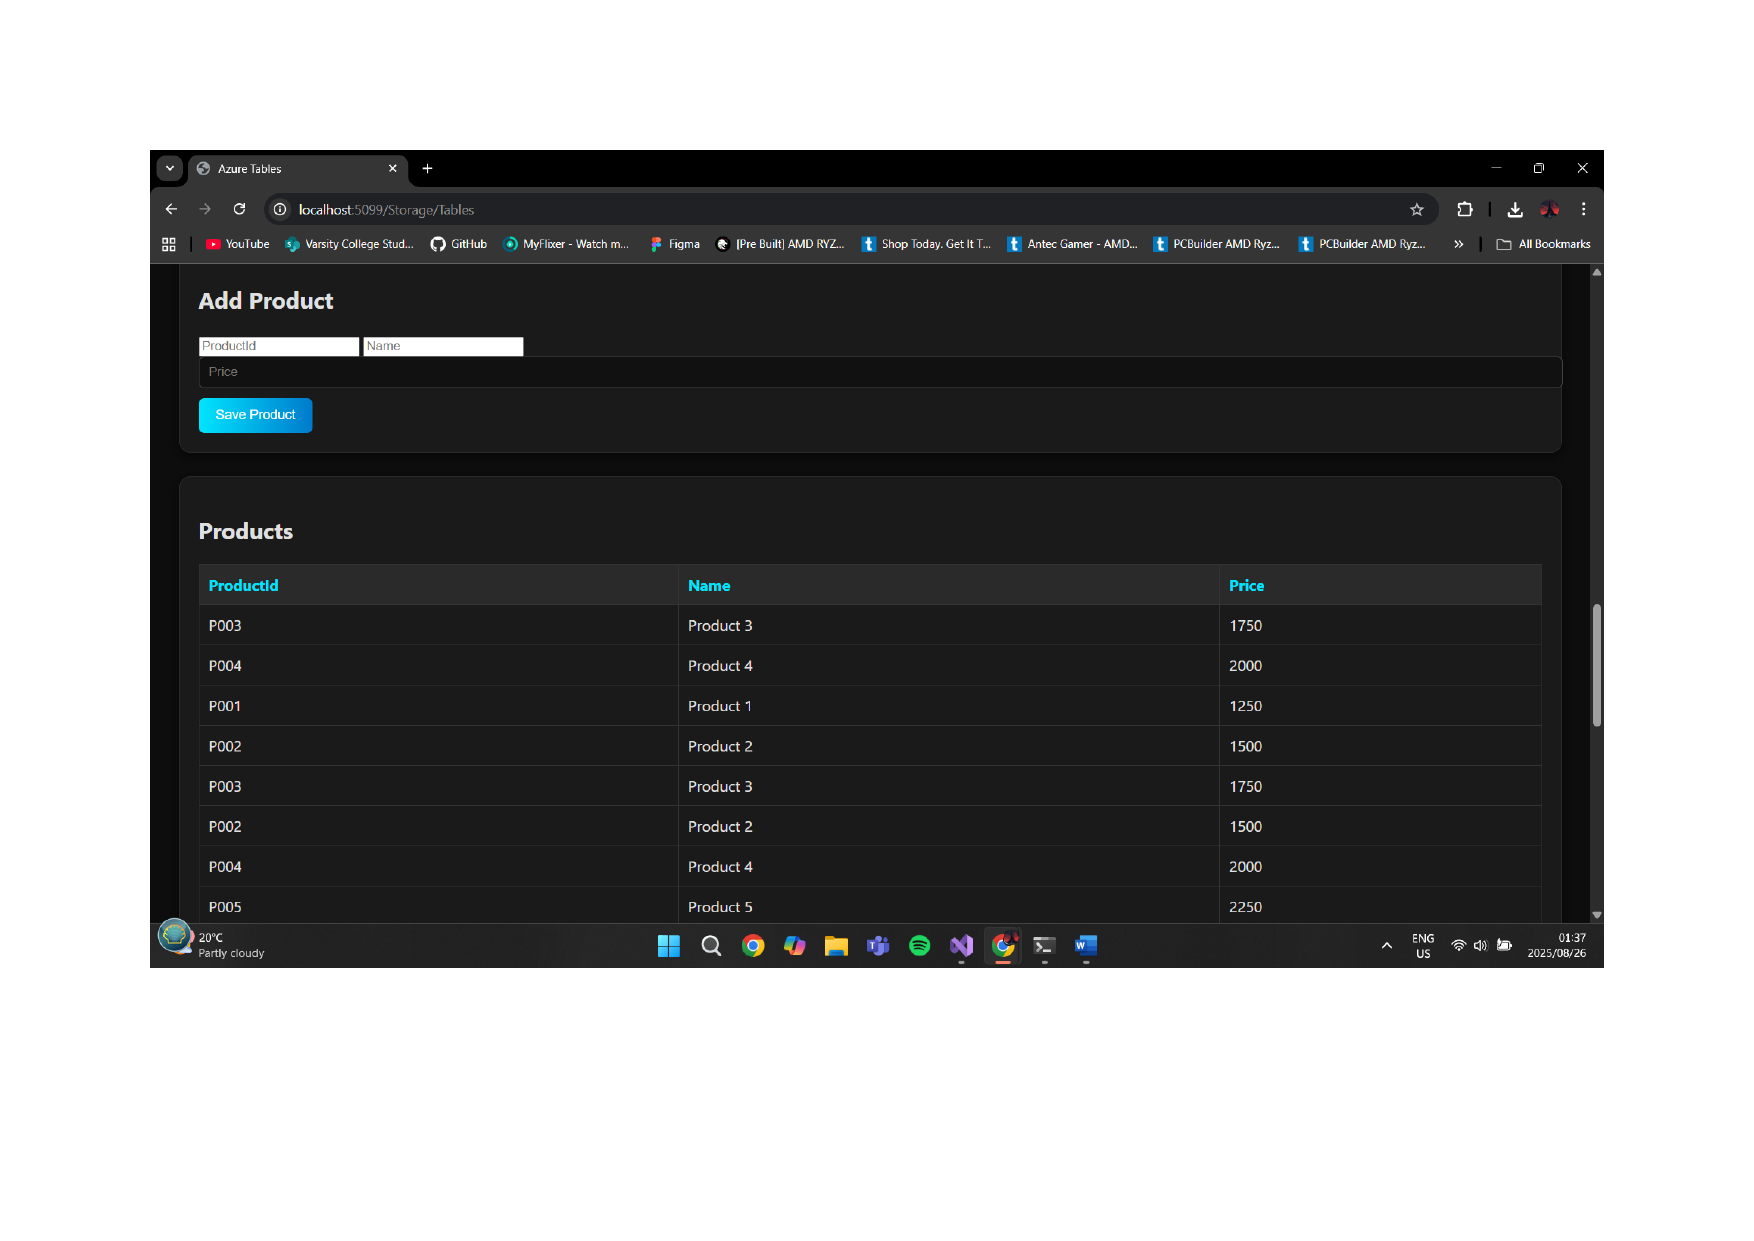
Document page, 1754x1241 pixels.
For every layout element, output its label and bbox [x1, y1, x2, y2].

picture [150, 150, 1604, 968]
